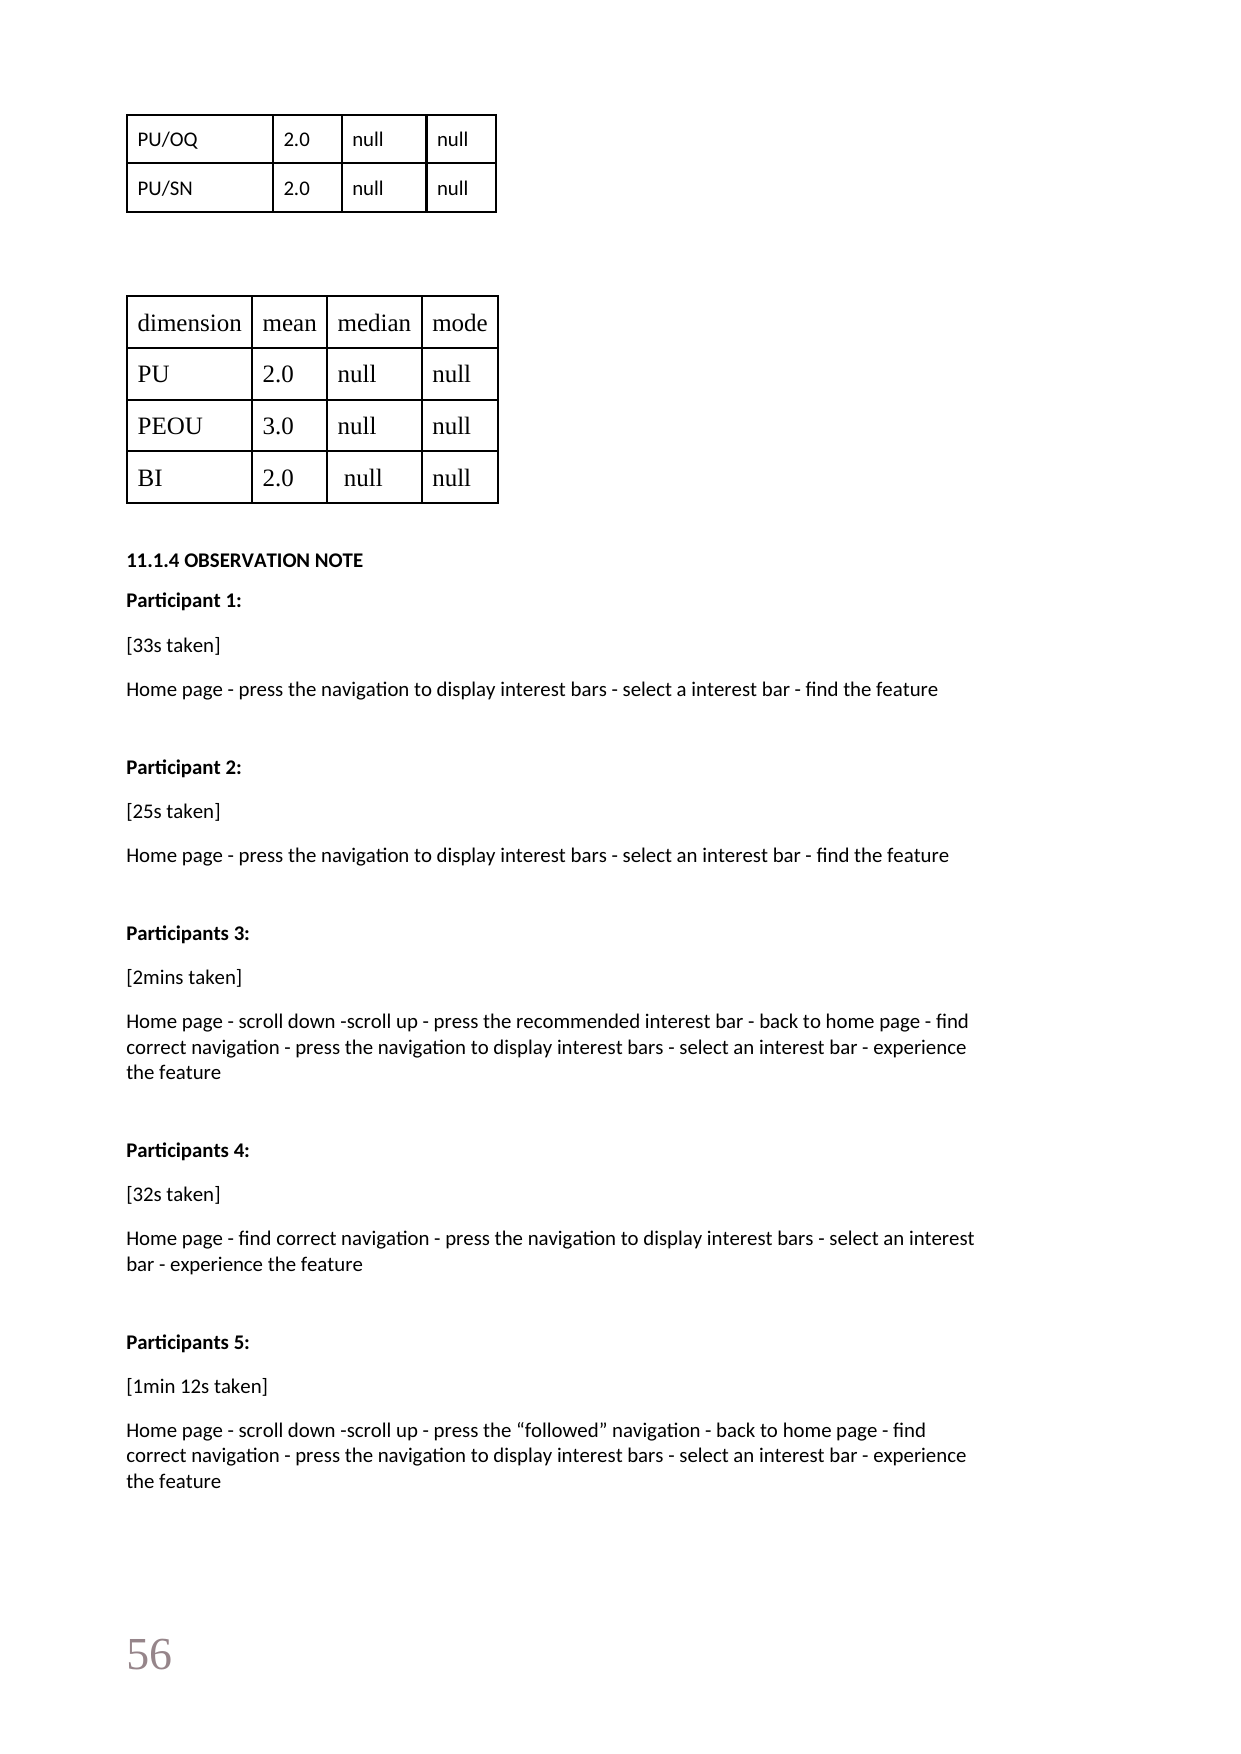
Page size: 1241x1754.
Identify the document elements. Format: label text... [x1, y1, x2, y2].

subtitle 11.1.4 Observation Note [126, 547, 985, 573]
text Home page - press the navigation to display interest bars - select a interest bar - find the feature [126, 676, 985, 701]
table_cell 2.0 [253, 452, 326, 502]
text Participants 5: [126, 1329, 985, 1354]
table_cell BI [128, 452, 251, 502]
table_cell 2.0 [253, 349, 326, 398]
text Home page - scroll down -scroll up - press the “followed” navigation - back to home page - find correct navigation - press the navigation to display interest bars - select an interest bar - experience the feature [126, 1417, 985, 1493]
table_cell null [428, 116, 495, 162]
table_cell null [423, 452, 497, 502]
text Participant 1: [126, 588, 985, 613]
table_header mean [253, 297, 326, 347]
text [2mins taken] [126, 964, 985, 990]
table_header median [328, 297, 421, 347]
table_cell PU/SN [128, 164, 272, 211]
text Home page - scroll down -scroll up - press the recommended interest bar - back to home page - find correct navigation - press the navigation to display interest bars - select an interest bar - experience the feature [126, 1008, 985, 1085]
table_cell null [428, 164, 495, 211]
table_cell 2.0 [274, 164, 341, 211]
text [33s taken] [126, 632, 985, 657]
table_header mode [423, 297, 497, 347]
table_cell null [328, 349, 421, 398]
text [25s taken] [126, 798, 985, 823]
text [1min 12s taken] [126, 1373, 985, 1398]
text Home page - press the navigation to display interest bars - select an interest bar - find the feature [126, 842, 985, 868]
text Participants 3: [126, 920, 985, 946]
text [32s taken] [126, 1181, 985, 1207]
table_cell 3.0 [253, 401, 326, 450]
table_cell PU [128, 349, 251, 398]
table_cell null [423, 401, 497, 450]
text Participant 2: [126, 754, 985, 779]
table_cell PEOU [128, 401, 251, 450]
text Participants 4: [126, 1137, 985, 1163]
table_cell null [423, 349, 497, 398]
table_cell null [328, 401, 421, 450]
table_cell PU/OQ [128, 116, 272, 162]
table_header dimension [128, 297, 251, 347]
table_cell null [328, 452, 421, 502]
table_cell null [343, 116, 425, 162]
table_cell null [343, 164, 425, 211]
text Home page - find correct navigation - press the navigation to display interest bars - select an interest bar - experience the feature [126, 1226, 985, 1276]
table_cell 2.0 [274, 116, 341, 162]
